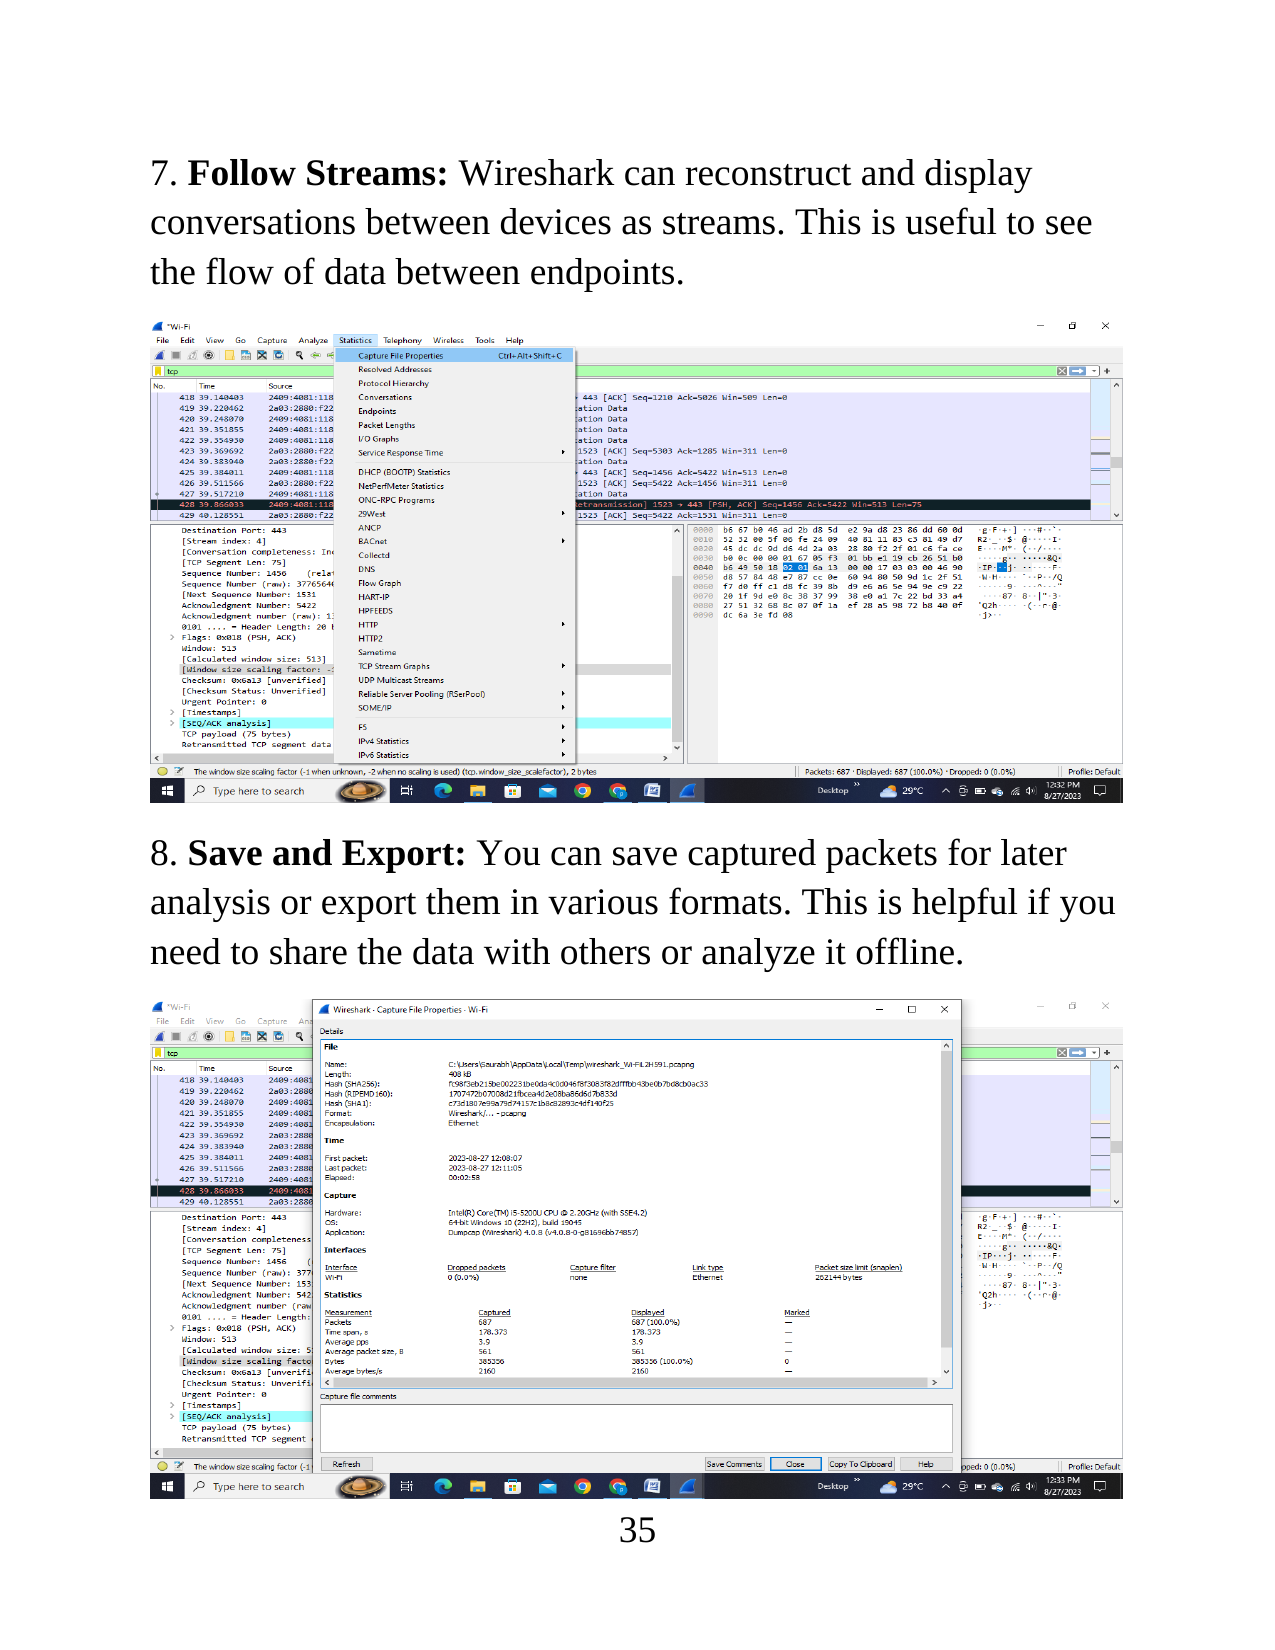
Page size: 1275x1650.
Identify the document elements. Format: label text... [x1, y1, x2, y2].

text 7. Follow Streams: Wireshark can reconstruct and display conversations between devices as streams. This is useful to see the flow of data between endpoints. [150, 150, 1125, 292]
text 8. Save and Export: You can save captured packets for later analysis or export them in various formats. This is helpful if you need to share the data with others or analyze it offline. [150, 830, 1125, 972]
picture [150, 319, 1123, 803]
picture [150, 999, 1123, 1499]
